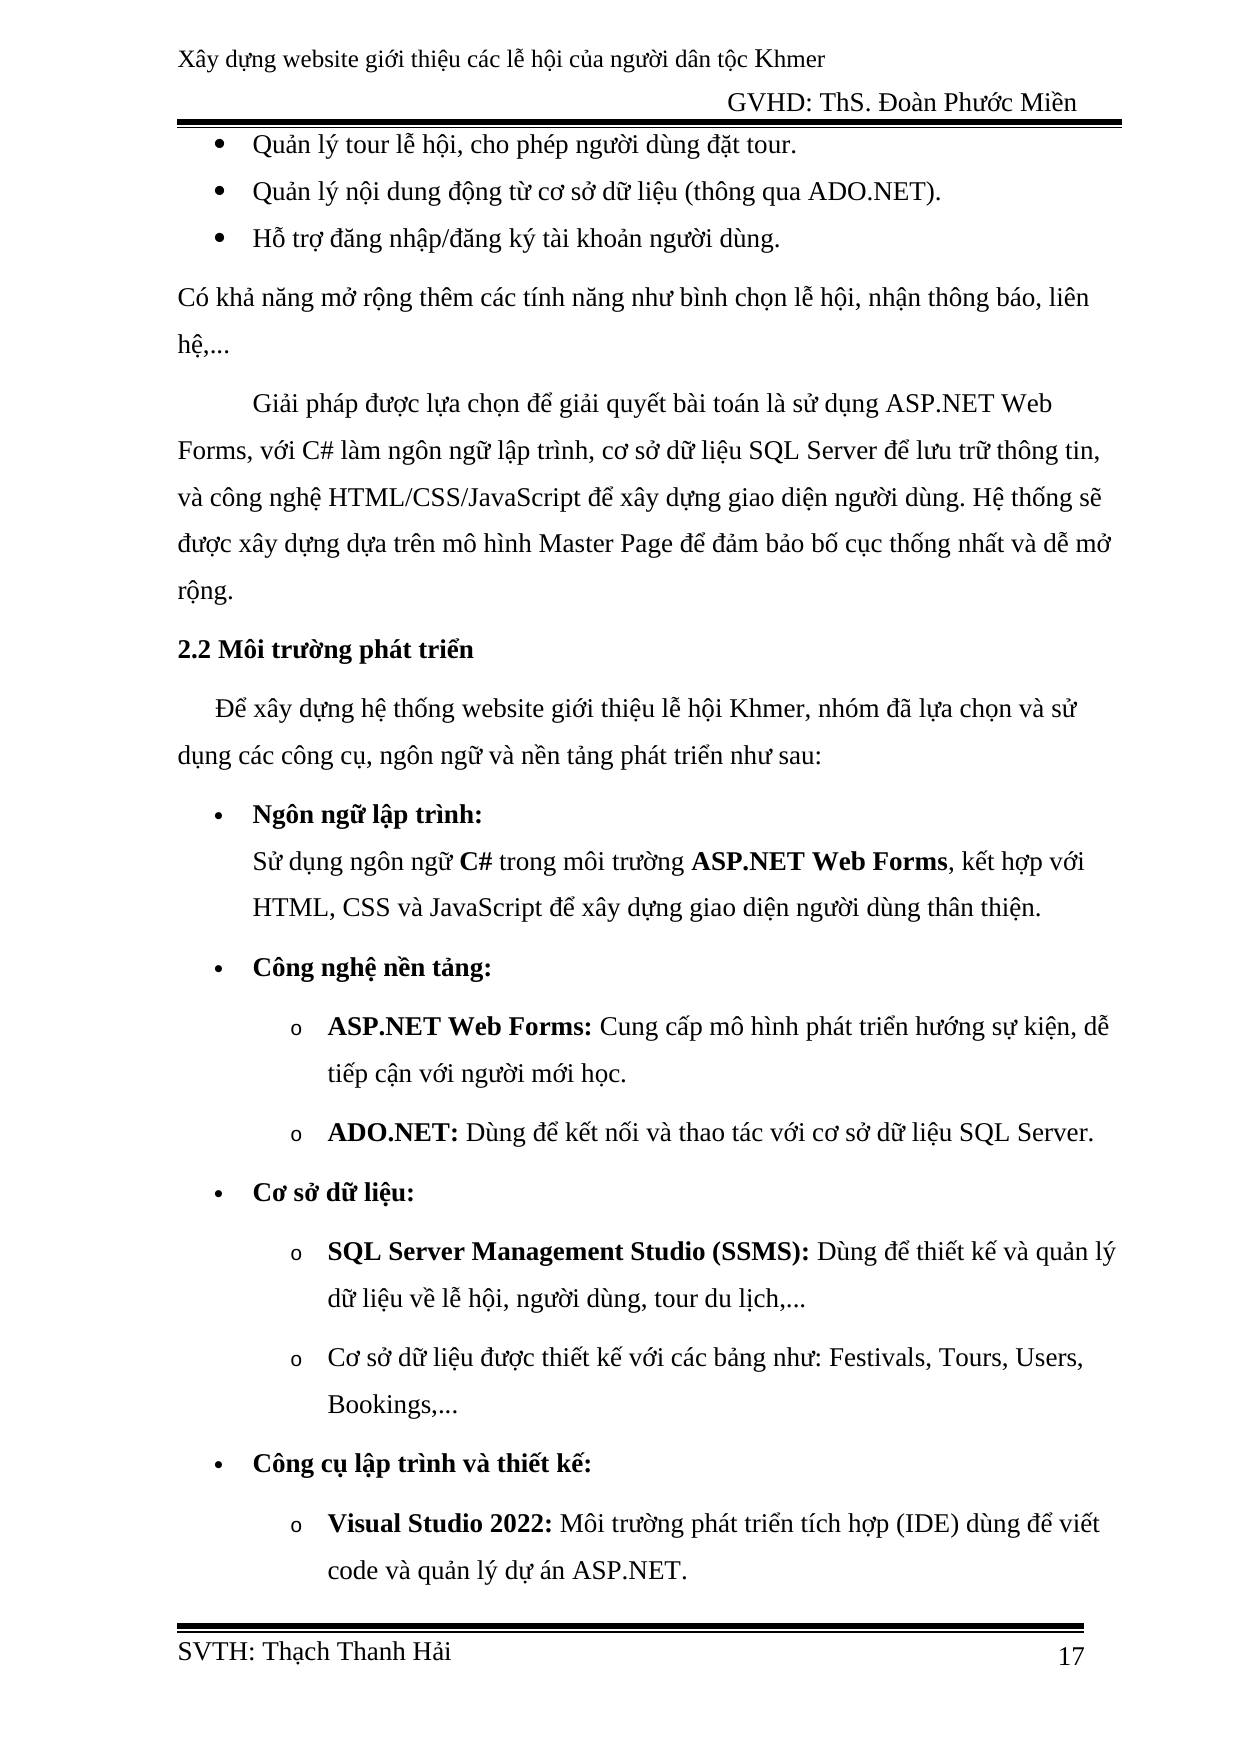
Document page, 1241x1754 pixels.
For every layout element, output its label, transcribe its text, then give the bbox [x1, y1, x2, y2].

text Có khả năng mở rộng thêm các tính năng như bình chọn lễ hội, nhận thông báo, liên hệ,... [177, 281, 1122, 359]
list Công cụ lập trình và thiết kế: [215, 1447, 1122, 1479]
list ADO.NET: Dùng để kết nối và thao tác với cơ sở dữ liệu SQL Server. [290, 1116, 1122, 1148]
list Hỗ trợ đăng nhập/đăng ký tài khoản người dùng. [215, 222, 1122, 253]
list Cơ sở dữ liệu: [215, 1176, 1122, 1207]
list Quản lý tour lễ hội, cho phép người dùng đặt tour. [215, 128, 1122, 159]
list Ngôn ngữ lập trình: Sử dụng ngôn ngữ C# trong môi trường ASP.NET Web Forms, kết hợp với HTML, CSS và JavaScript để xây dựng giao diện người dùng thân thiện. [215, 798, 1122, 923]
text Để xây dựng hệ thống website giới thiệu lễ hội Khmer, nhóm đã lựa chọn và sử dụng các công cụ, ngôn ngữ và nền tảng phát triển như sau: [177, 692, 1122, 770]
list Quản lý nội dung động từ cơ sở dữ liệu (thông qua ADO.NET). [215, 175, 1122, 206]
list ASP.NET Web Forms: Cung cấp mô hình phát triển hướng sự kiện, dễ tiếp cận với người mới học. [290, 1010, 1122, 1088]
list Công nghệ nền tảng: [215, 951, 1122, 982]
list SQL Server Management Studio (SSMS): Dùng để thiết kế và quản lý dữ liệu về lễ hội, người dùng, tour du lịch,... [290, 1235, 1122, 1313]
subtitle 2.2 Môi trường phát triển [177, 633, 1122, 664]
text Giải pháp được lựa chọn để giải quyết bài toán là sử dụng ASP.NET Web Forms, với C# làm ngôn ngữ lập trình, cơ sở dữ liệu SQL Server để lưu trữ thông tin, và công nghệ HTML/CSS/JavaScript để xây dựng giao diện người dùng. Hệ thống sẽ được xây dựng dựa trên mô hình Master Page để đảm bảo bố cục thống nhất và dễ mở rộng. [177, 387, 1122, 605]
list Cơ sở dữ liệu được thiết kế với các bảng như: Festivals, Tours, Users, Bookings,... [290, 1341, 1122, 1419]
list Visual Studio 2022: Môi trường phát triển tích hợp (IDE) dùng để viết code và quản lý dự án ASP.NET. [290, 1507, 1122, 1585]
